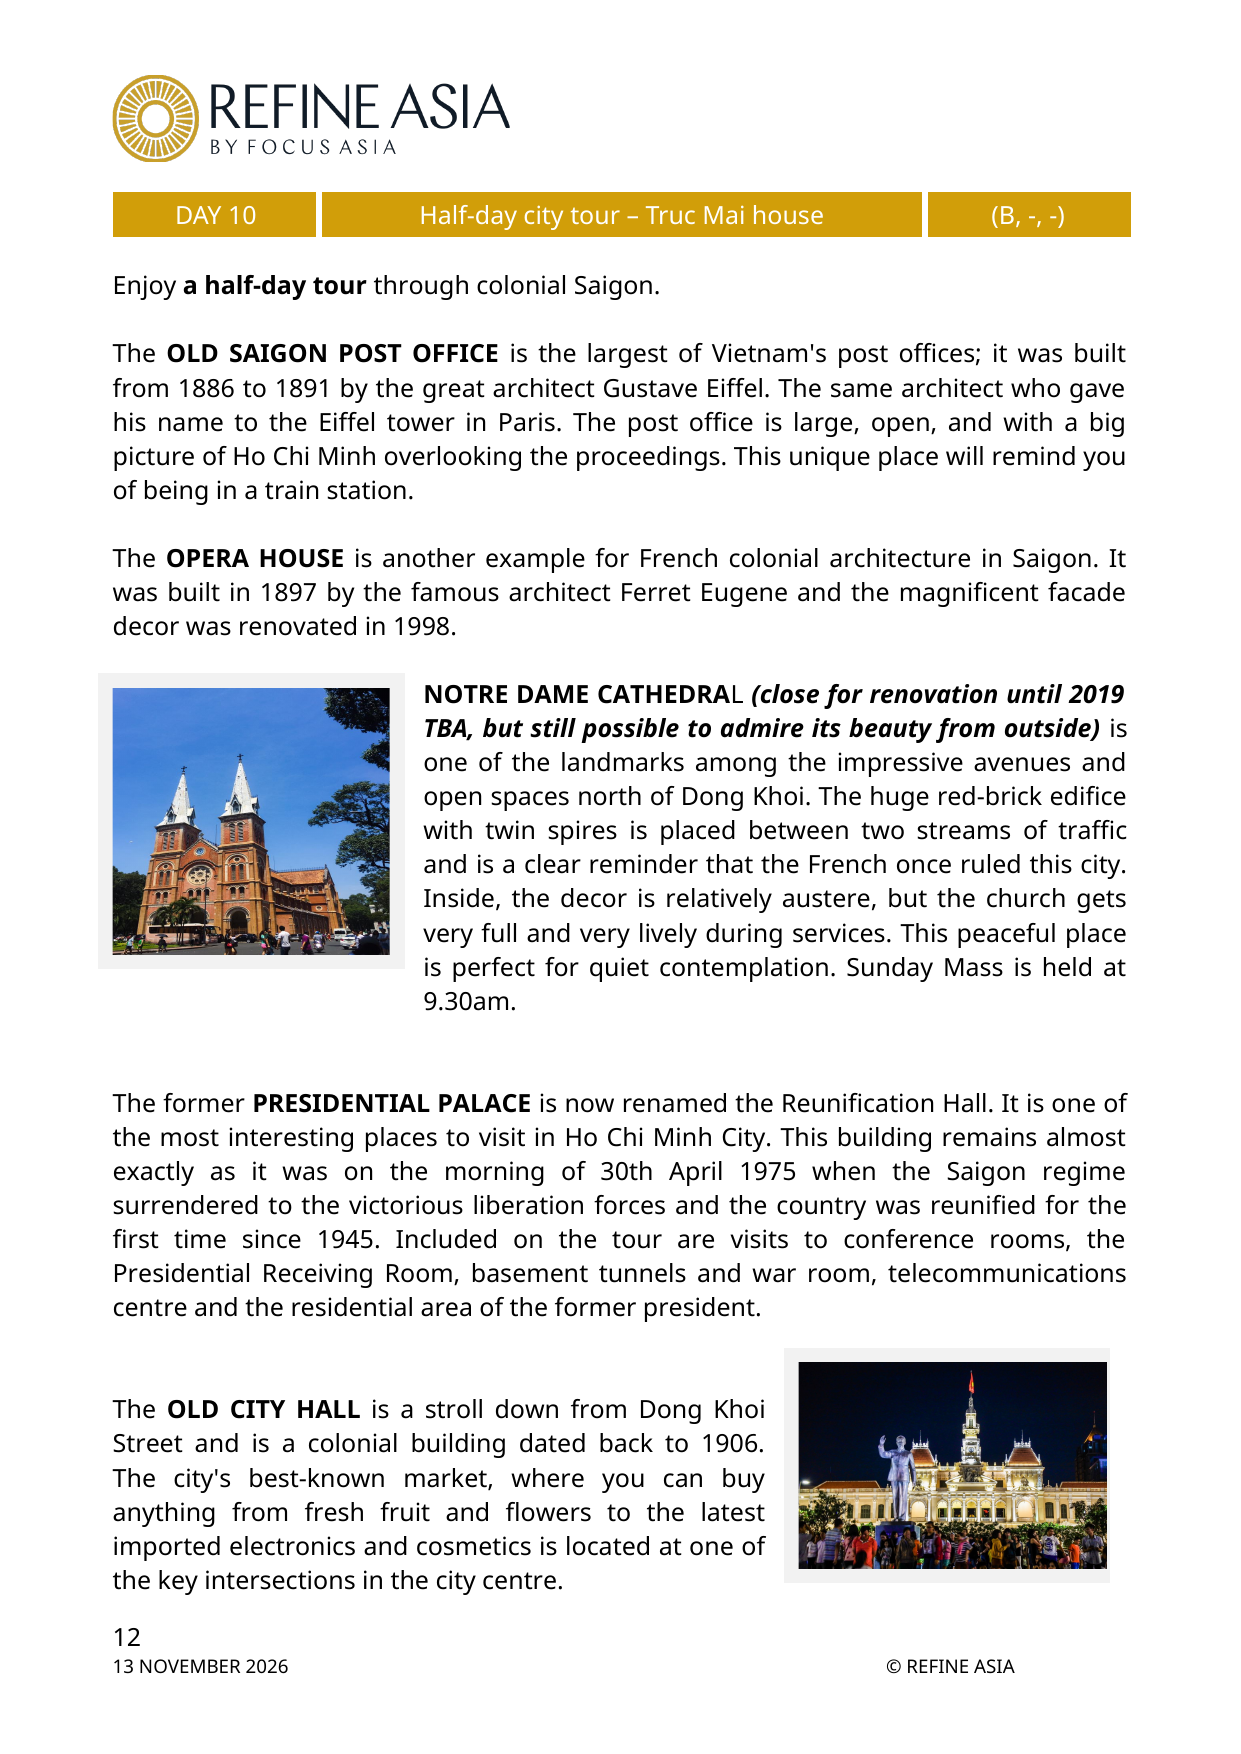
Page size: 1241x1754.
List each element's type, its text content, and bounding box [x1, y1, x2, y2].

table_header Half-day city tour – Truc Mai house [322, 192, 922, 237]
table_header [98, 673, 405, 969]
text The OLD SAIGON POST OFFICE is the largest of Vietnam's post offices; it was built from 1886 to 1891 by the great architect Gustave Eiffel. The same architect who gave his name to the Eiffel tower in Paris. The post office is large, open, and with a big picture of Ho Chi Minh overlooking the proceedings. This unique place will remind you of being in a train station. [112, 336, 1128, 506]
table_header (B, -, -) [928, 192, 1131, 237]
table_header [784, 1348, 1110, 1583]
text The OPERA HOUSE is another example for French colonial architecture in Saigon. It was built in 1897 by the famous architect Ferret Eugene and the magnificent facade decor was renovated in 1998. [112, 541, 1128, 643]
picture [112, 688, 390, 955]
text Enjoy a half-day tour through colonial Saigon. [112, 268, 1128, 302]
text NOTRE DAME CATHEDRAL (close for renovation until 2019 TBA, but still possible to admire its beauty from outside) is one of the landmarks among the impressive avenues and open spaces north of Dong Khoi. The huge red-brick edifice with twin spires is placed between two streams of traffic and is a clear reminder that the French once ruled this city. Inside, the decor is relatively austere, but the church gets very full and very lively during services. This peaceful place is perfect for quiet contemplation. Sunday Mass is held at 9.30am. [112, 677, 1128, 1017]
table_header DAY 10 [113, 192, 316, 237]
text The former PRESIDENTIAL PALACE is now renamed the Reunification Hall. It is one of the most interesting places to visit in Ho Chi Minh City. This building remains almost exactly as it was on the morning of 30th April 1975 when the Saigon regime surrendered to the victorious liberation forces and the country was reunified for the first time since 1945. Included on the tour are visits to conference rooms, the Presidential Receiving Room, basement tunnels and war room, telecommunications centre and the residential area of the former president. [112, 1086, 1128, 1324]
picture [798, 1362, 1107, 1569]
